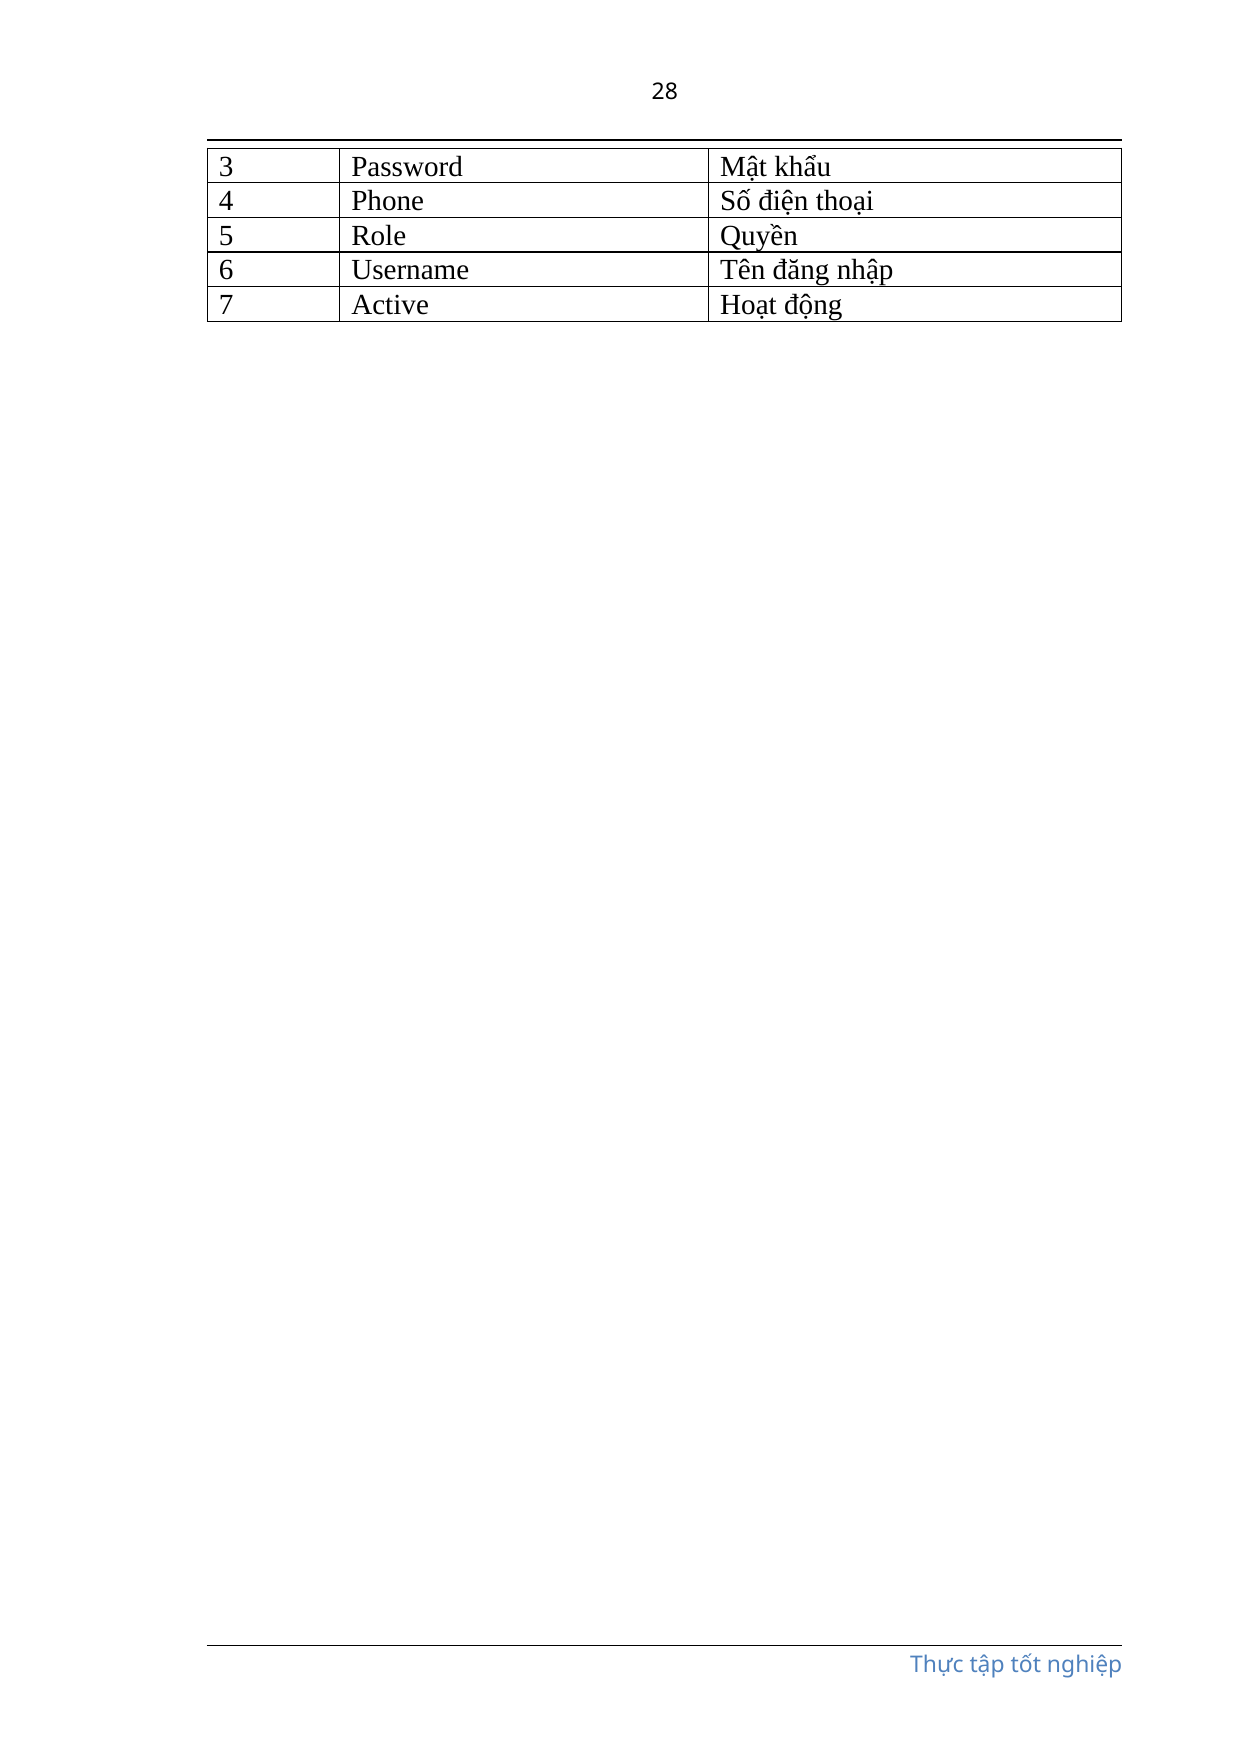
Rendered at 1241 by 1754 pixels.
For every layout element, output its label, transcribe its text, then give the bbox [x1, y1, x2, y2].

table_cell 7 [208, 287, 339, 321]
table_cell 5 [208, 218, 339, 251]
table_cell Role [340, 218, 708, 251]
table_cell 3 [208, 149, 339, 182]
table_cell Active [340, 287, 708, 321]
table_cell Phone [340, 183, 708, 217]
table_cell Quyền [709, 218, 1121, 251]
table_cell 6 [208, 253, 339, 286]
table_cell Tên đăng nhập [709, 253, 1121, 286]
table_cell Username [340, 253, 708, 286]
table_cell Mật khẩu [709, 149, 1121, 182]
table_cell 4 [208, 183, 339, 217]
table_cell Số điện thoại [709, 183, 1121, 217]
table_cell Password [340, 149, 708, 182]
table_cell Hoạt động [709, 287, 1121, 321]
